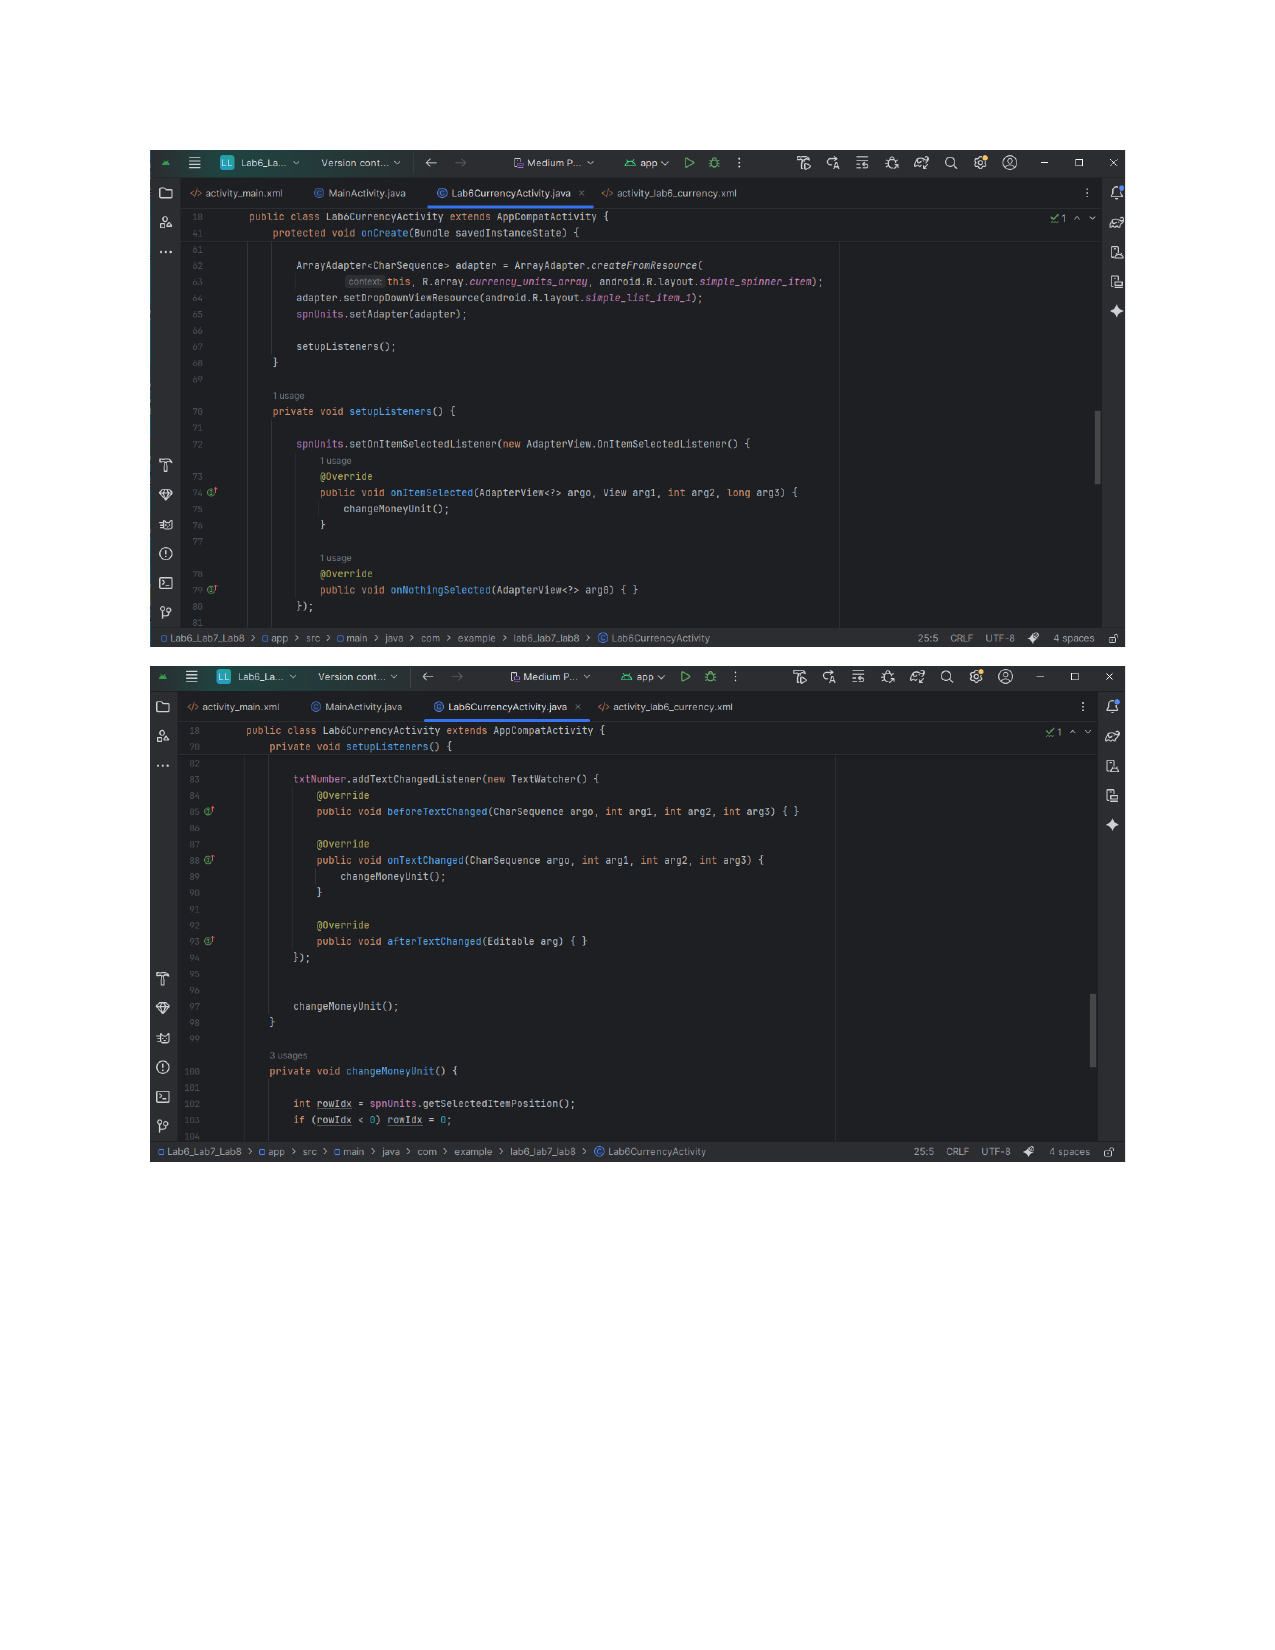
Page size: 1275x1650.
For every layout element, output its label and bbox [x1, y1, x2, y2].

picture [150, 666, 1125, 1162]
picture [150, 150, 1125, 647]
